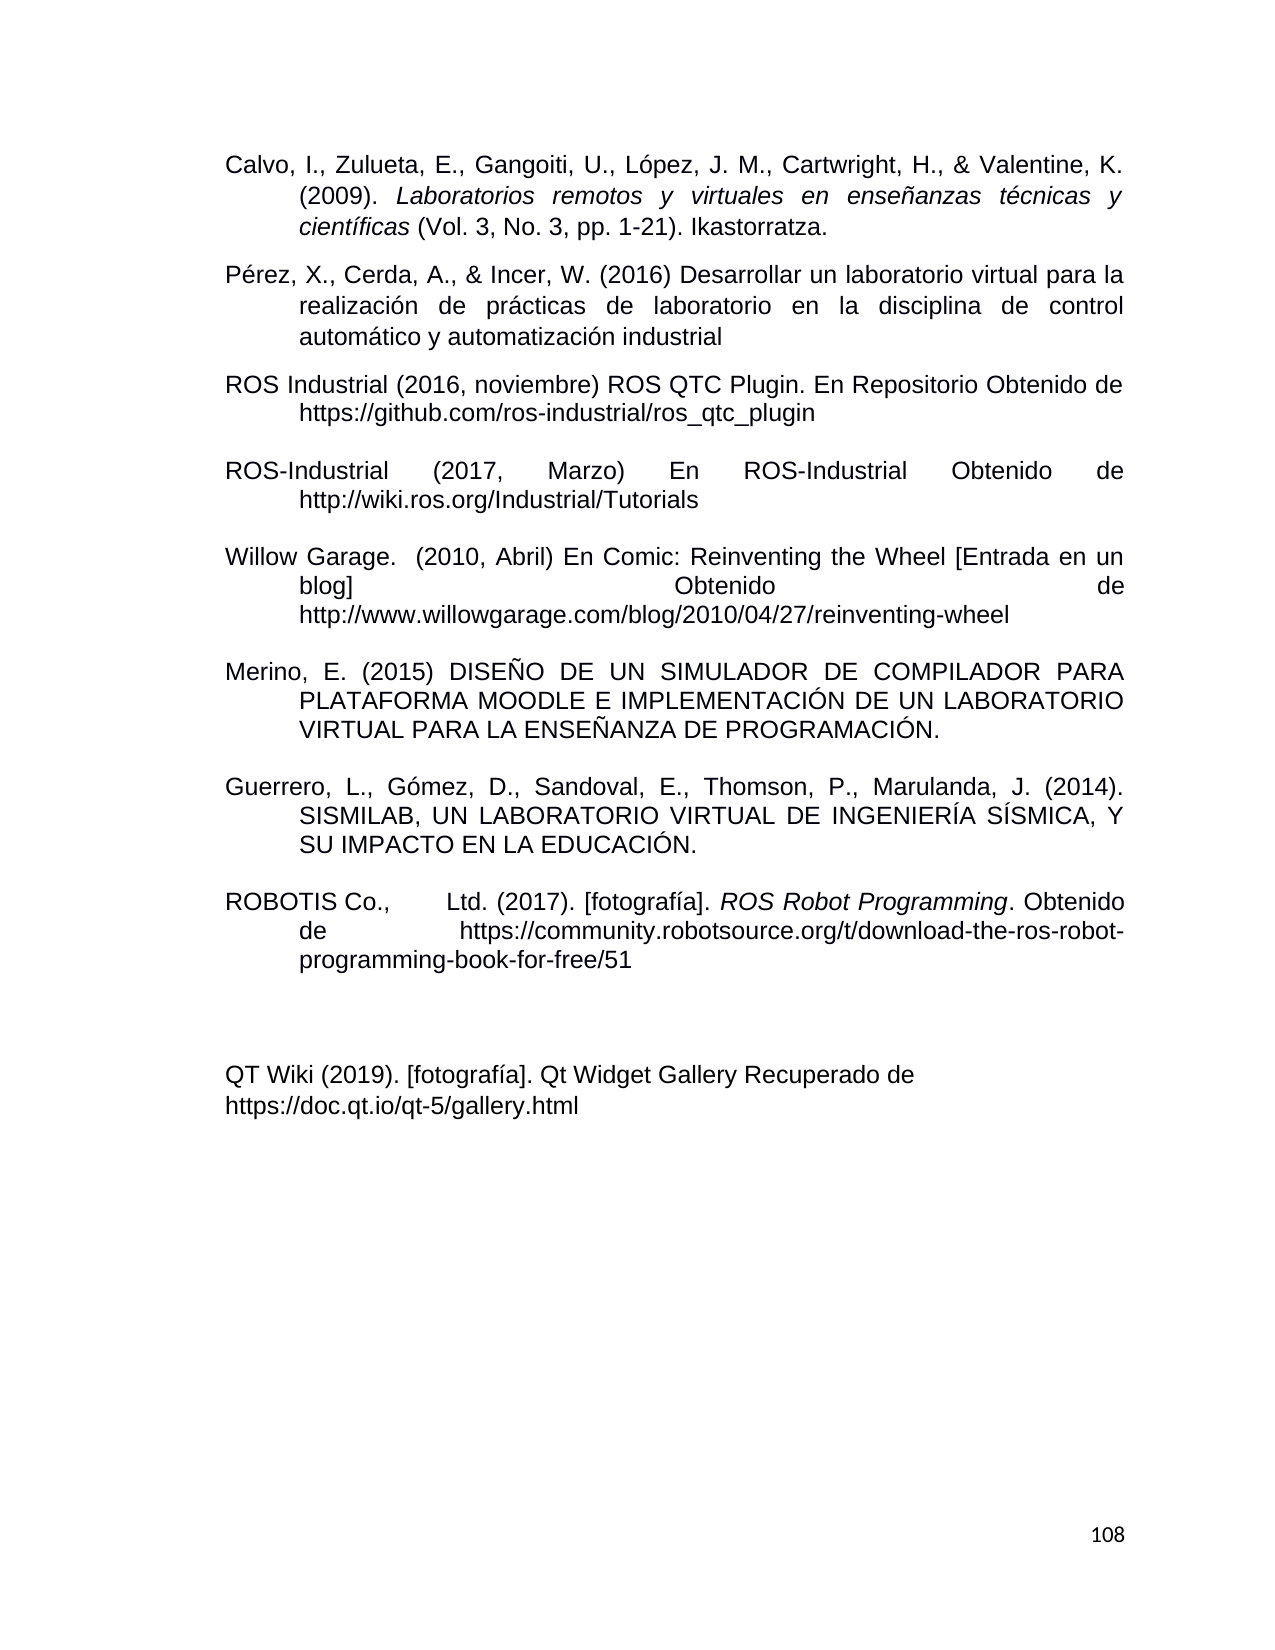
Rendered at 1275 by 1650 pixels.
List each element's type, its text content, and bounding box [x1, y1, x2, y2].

text Pérez, X., Cerda, A., & Incer, W. (2016) Desarrollar un laboratorio virtual para la realización de prácticas de laboratorio en la disciplina de control automático y automatización industrial [225, 260, 1125, 351]
text ROBOTIS Co., Ltd. (2017). [fotografía]. ROS Robot Programming. Obtenido de https://community.robotsource.org/t/download-the-ros-robot-programming-book-for-free/51 [225, 887, 1125, 973]
text Calvo, I., Zulueta, E., Gangoiti, U., López, J. M., Cartwright, H., & Valentine, K. (2009). Laboratorios remotos y virtuales en enseñanzas técnicas y científicas (Vol. 3, No. 3, pp. 1-21). Ikastorratza. [225, 150, 1125, 241]
text Merino, E. (2015) DISEÑO DE UN SIMULADOR DE COMPILADOR PARA PLATAFORMA MOODLE E IMPLEMENTACIÓN DE UN LABORATORIO VIRTUAL PARA LA ENSEÑANZA DE PROGRAMACIÓN. [225, 657, 1125, 743]
text ROS-Industrial (2017, Marzo) En ROS-Industrial Obtenido de http://wiki.ros.org/Industrial/Tutorials [225, 456, 1125, 513]
text QT Wiki (2019). [fotografía]. Qt Widget Gallery Recuperado de https://doc.qt.io/qt-5/gallery.html [225, 1059, 1125, 1119]
text Willow Garage. (2010, Abril) En Comic: Reinventing the Wheel [Entrada en un blog] Obtenido de http://www.willowgarage.com/blog/2010/04/27/reinventing-wheel [225, 542, 1125, 628]
text ROS Industrial (2016, noviembre) ROS QTC Plugin. En Repositorio Obtenido de https://github.com/ros-industrial/ros_qtc_plugin [225, 369, 1125, 427]
text Guerrero, L., Gómez, D., Sandoval, E., Thomson, P., Marulanda, J. (2014). SISMILAB, UN LABORATORIO VIRTUAL DE INGENIERÍA SÍSMICA, Y SU IMPACTO EN LA EDUCACIÓN. [225, 772, 1125, 858]
